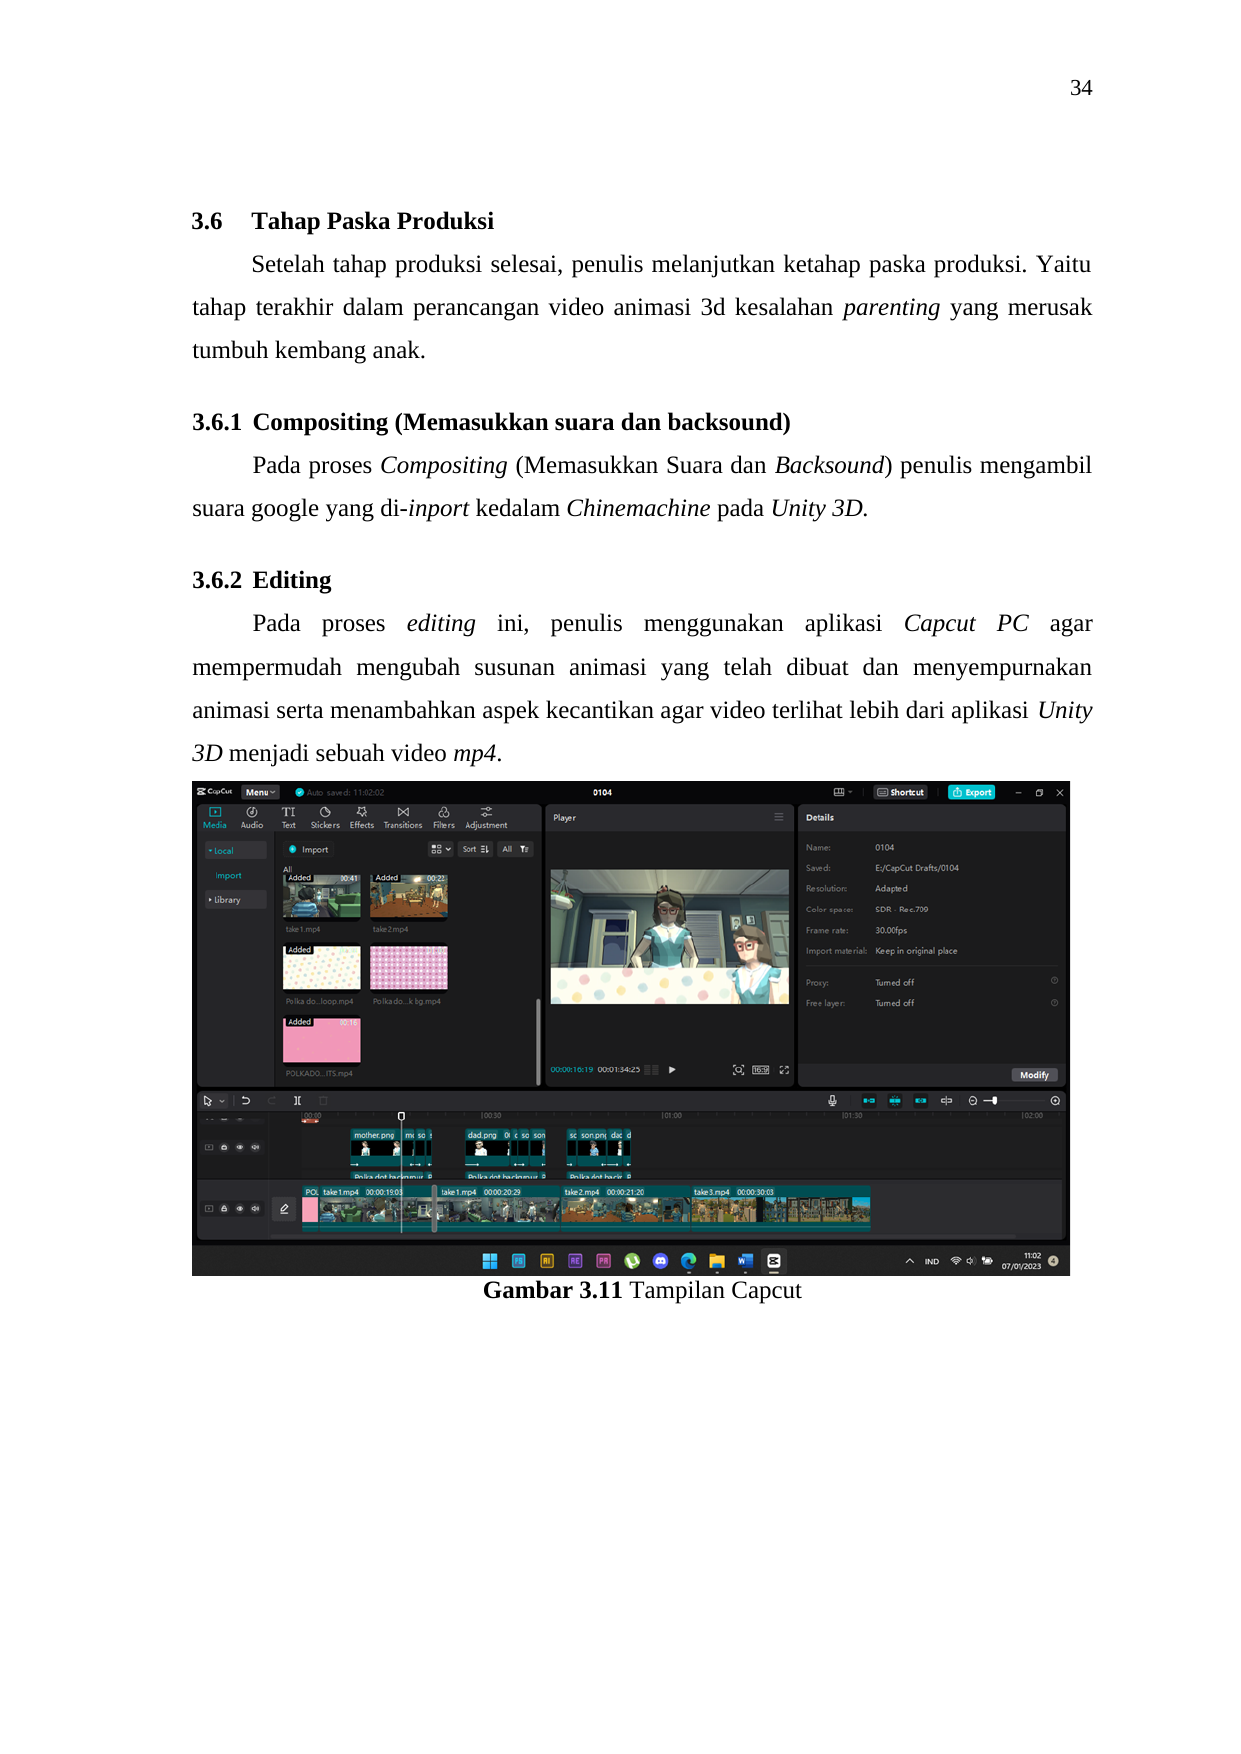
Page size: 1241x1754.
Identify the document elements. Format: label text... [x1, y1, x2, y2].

picture [192, 781, 1071, 1276]
text Setelah tahap produksi selesai, penulis melanjutkan ketahap paska produksi. Yaitu tahap terakhir dalam perancangan video animasi 3d kesalahan parenting yang merusak tumbuh kembang anak. [192, 249, 1092, 364]
list Compositing (Memasukkan suara dan backsound) [192, 407, 1049, 436]
text Gambar 3.11 Tampilan Capcut [192, 1275, 1092, 1304]
list Editing [192, 565, 1049, 594]
text Pada proses Compositing (Memasukkan Suara dan Backsound) penulis mengambil suara google yang di-inport kedalam Chinemachine pada Unity 3D. [192, 450, 1093, 522]
list Tahap Paska Produksi [207, 206, 1092, 235]
list Pada proses editing ini, penulis menggunakan aplikasi Capcut PC agar mempermudah mengubah susunan animasi yang telah dibuat dan menyempurnakan animasi serta menambahkan aspek kecantikan agar video terlihat lebih dari aplikasi Unity 3D menjadi sebuah video mp4. [192, 608, 1092, 767]
